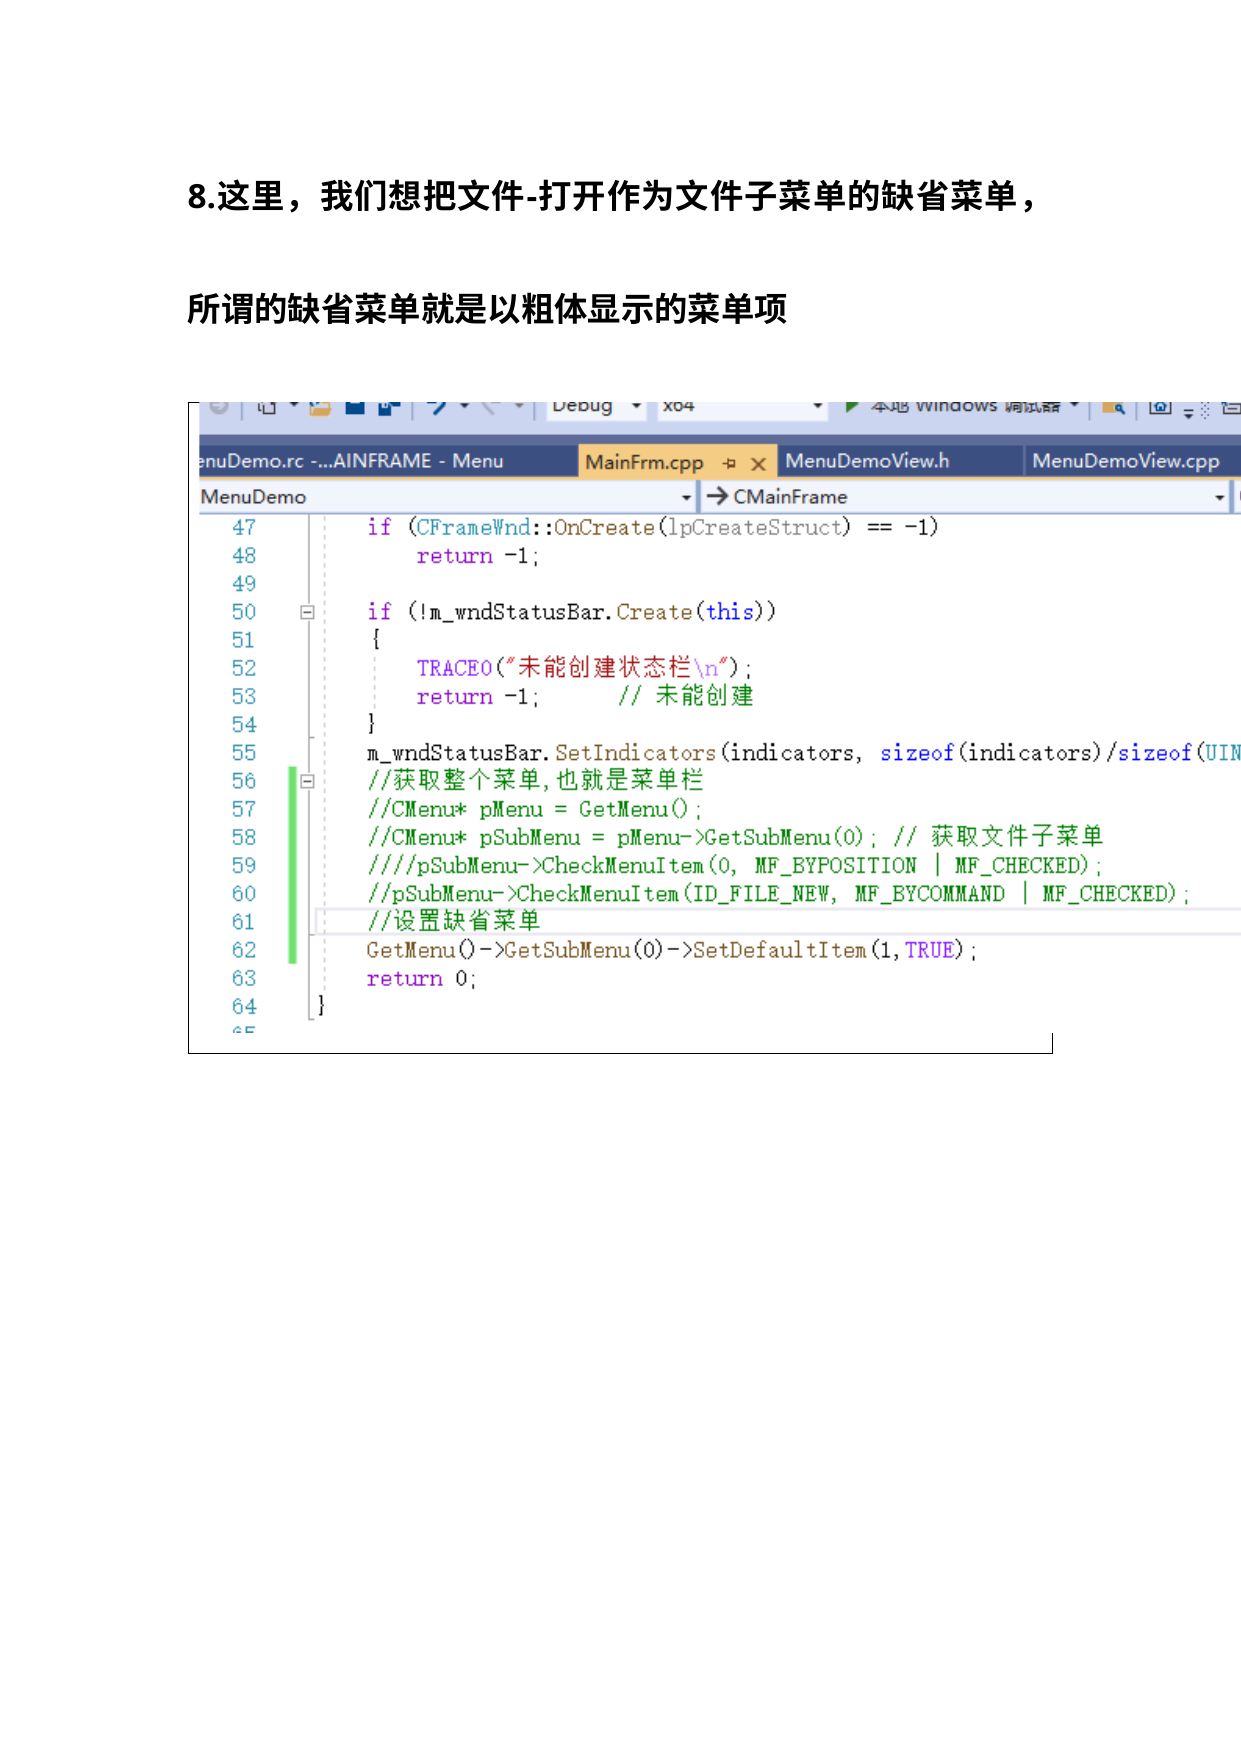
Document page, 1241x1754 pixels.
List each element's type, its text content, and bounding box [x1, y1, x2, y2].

picture [199, 402, 1241, 1033]
subtitle 8.这里，我们想把文件-打开作为文件子菜单的缺省菜单，所谓的缺省菜单就是以粗体显示的菜单项 [187, 162, 1053, 339]
table_header [189, 403, 1052, 1053]
